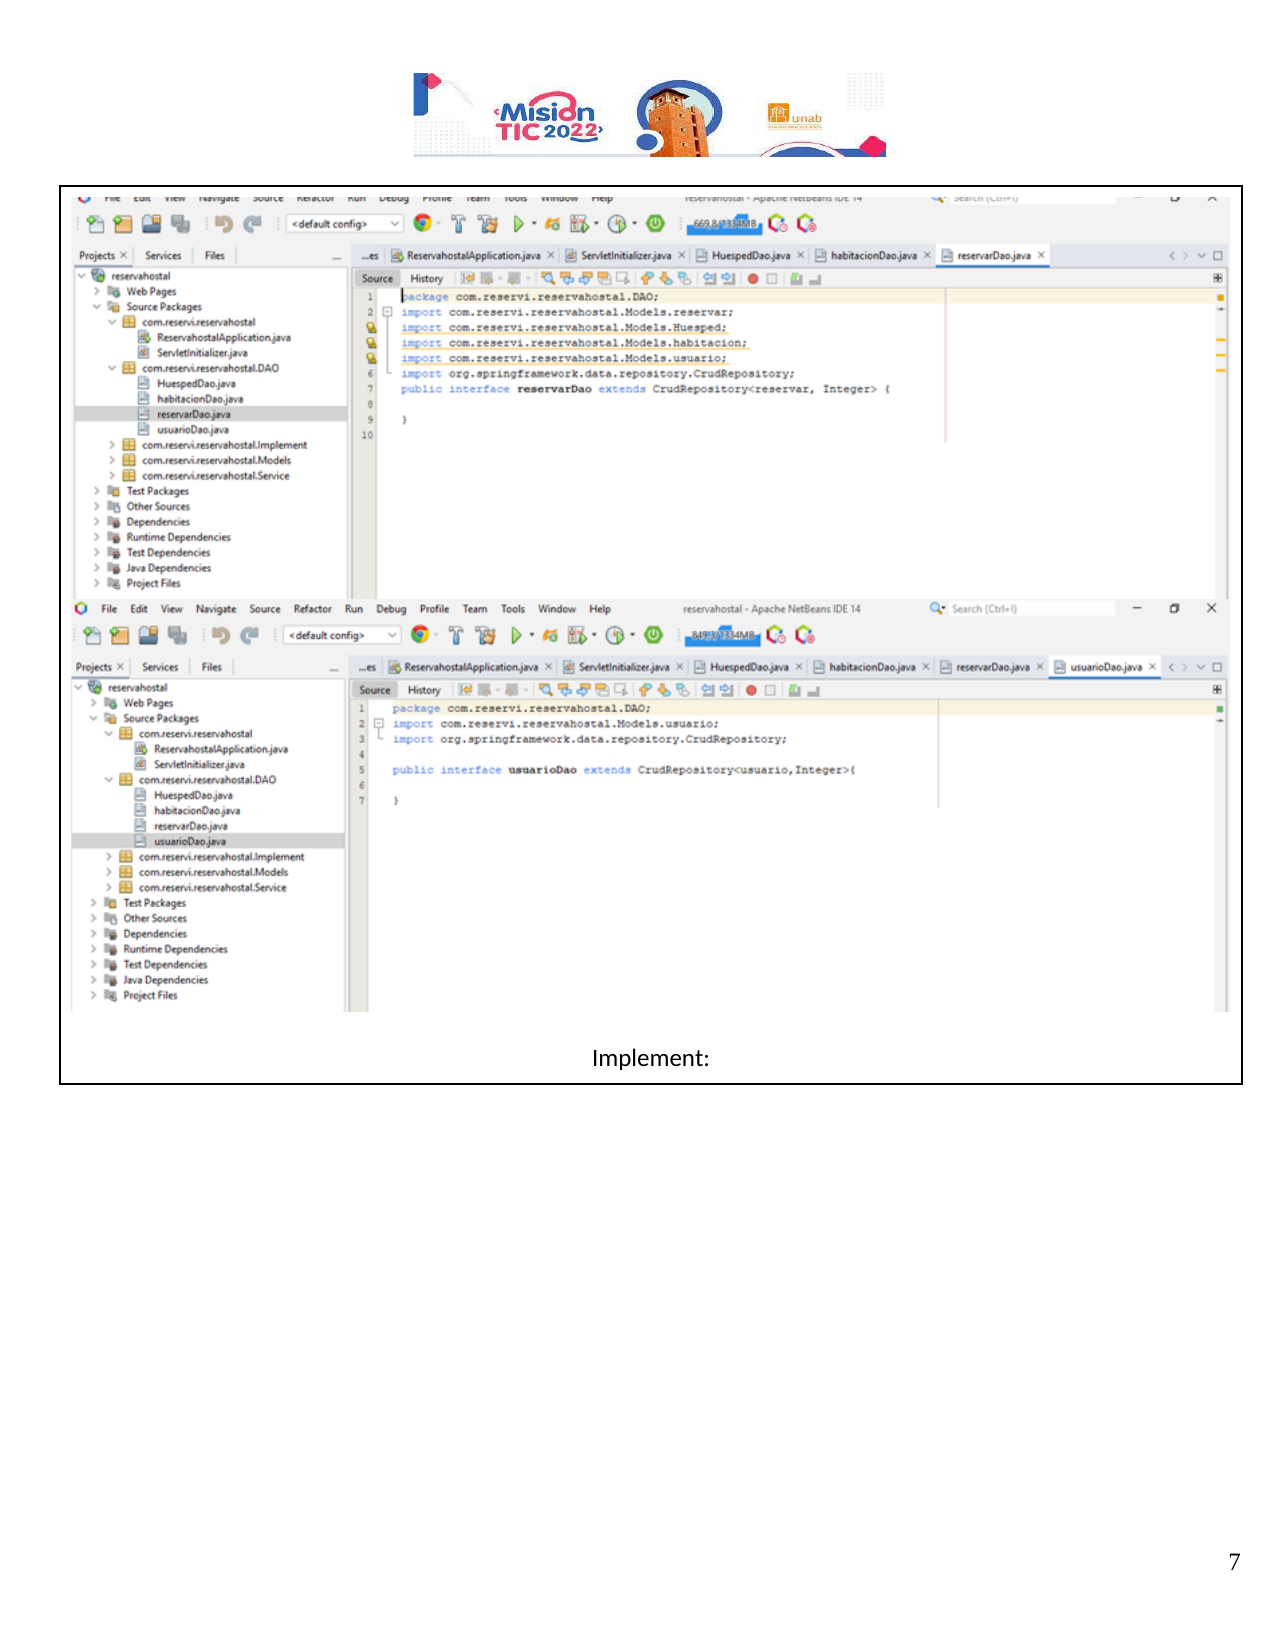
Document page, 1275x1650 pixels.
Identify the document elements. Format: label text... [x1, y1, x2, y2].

picture [71, 197, 1231, 1012]
picture [413, 73, 886, 157]
table_cell Implement: Models: Services: [61, 187, 1241, 1083]
